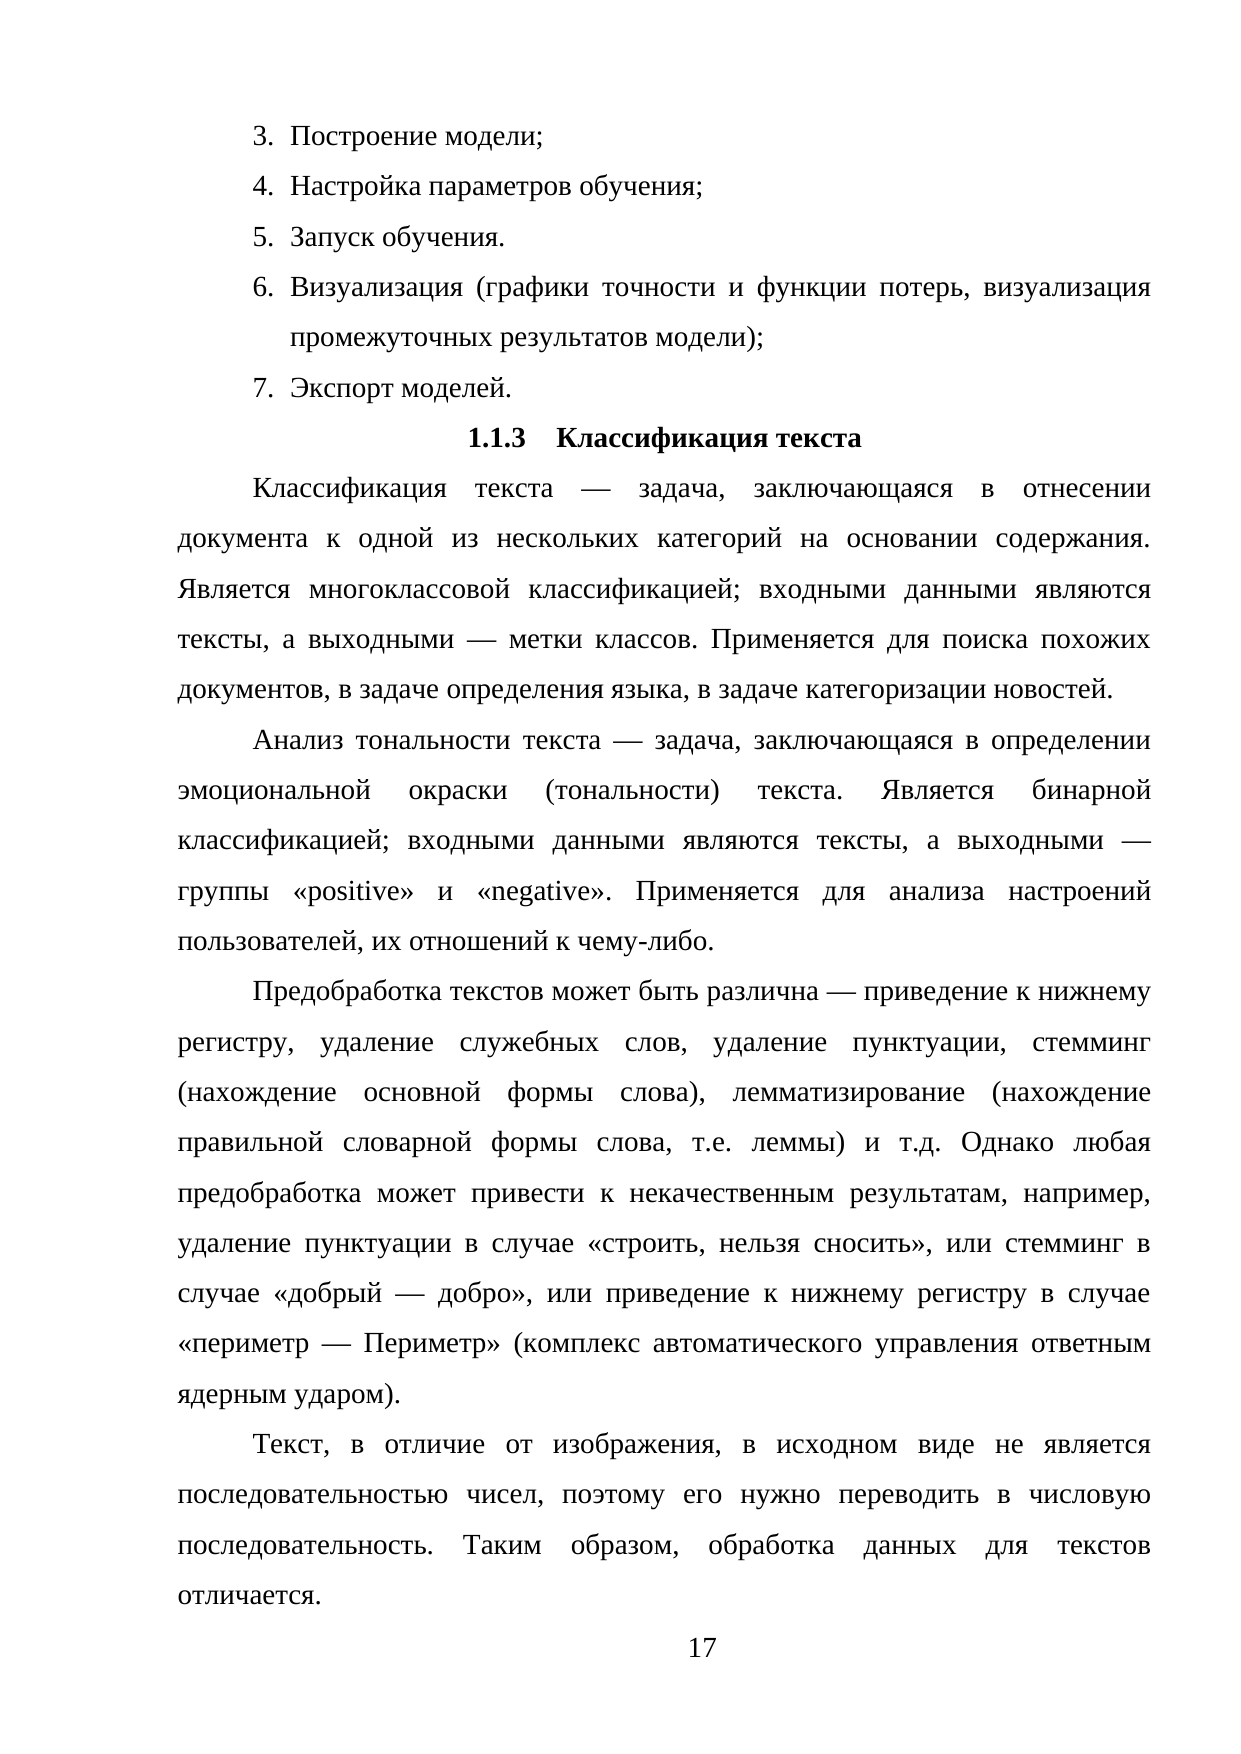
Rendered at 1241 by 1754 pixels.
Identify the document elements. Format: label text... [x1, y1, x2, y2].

text Текст, в отличие от изображения, в исходном виде не является последовательностью чисел, поэтому его нужно переводить в числовую последовательность. Таким образом, обработка данных для текстов отличается. [177, 1426, 1152, 1611]
text Предобработка текстов может быть различна — приведение к нижнему регистру, удаление служебных слов, удаление пунктуации, стемминг (нахождение основной формы слова), лемматизирование (нахождение правильной словарной формы слова, т.е. леммы) и т.д. Однако любая предобработка может привести к некачественным результатам, например, удаление пунктуации в случае «строить, нельзя сносить», или стемминг в случае «добрый — добро», или приведение к нижнему регистру в случае «периметр — Периметр» (комплекс автоматического управления ответным ядерным ударом). [177, 973, 1152, 1409]
list Построение модели; [252, 118, 1152, 152]
text Классификация текста — задача, заключающаяся в отнесении документа к одной из нескольких категорий на основании содержания. Является многоклассовой классификацией; входными данными являются тексты, а выходными — метки классов. Применяется для поиска похожих документов, в задаче определения языка, в задаче категоризации новостей. [177, 470, 1152, 705]
list Экспорт моделей. [252, 370, 1152, 403]
text Анализ тональности текста — задача, заключающаяся в определении эмоциональной окраски (тональности) текста. Является бинарной классификацией; входными данными являются тексты, а выходными — группы «positive» и «negative». Применяется для анализа настроений пользователей, их отношений к чему-либо. [177, 722, 1152, 957]
subtitle Классификация текста [177, 420, 1152, 453]
list Настройка параметров обучения; [252, 168, 1152, 202]
list Запуск обучения. [252, 219, 1152, 252]
list Визуализация (графики точности и функции потерь, визуализация промежуточных результатов модели); [252, 269, 1152, 353]
